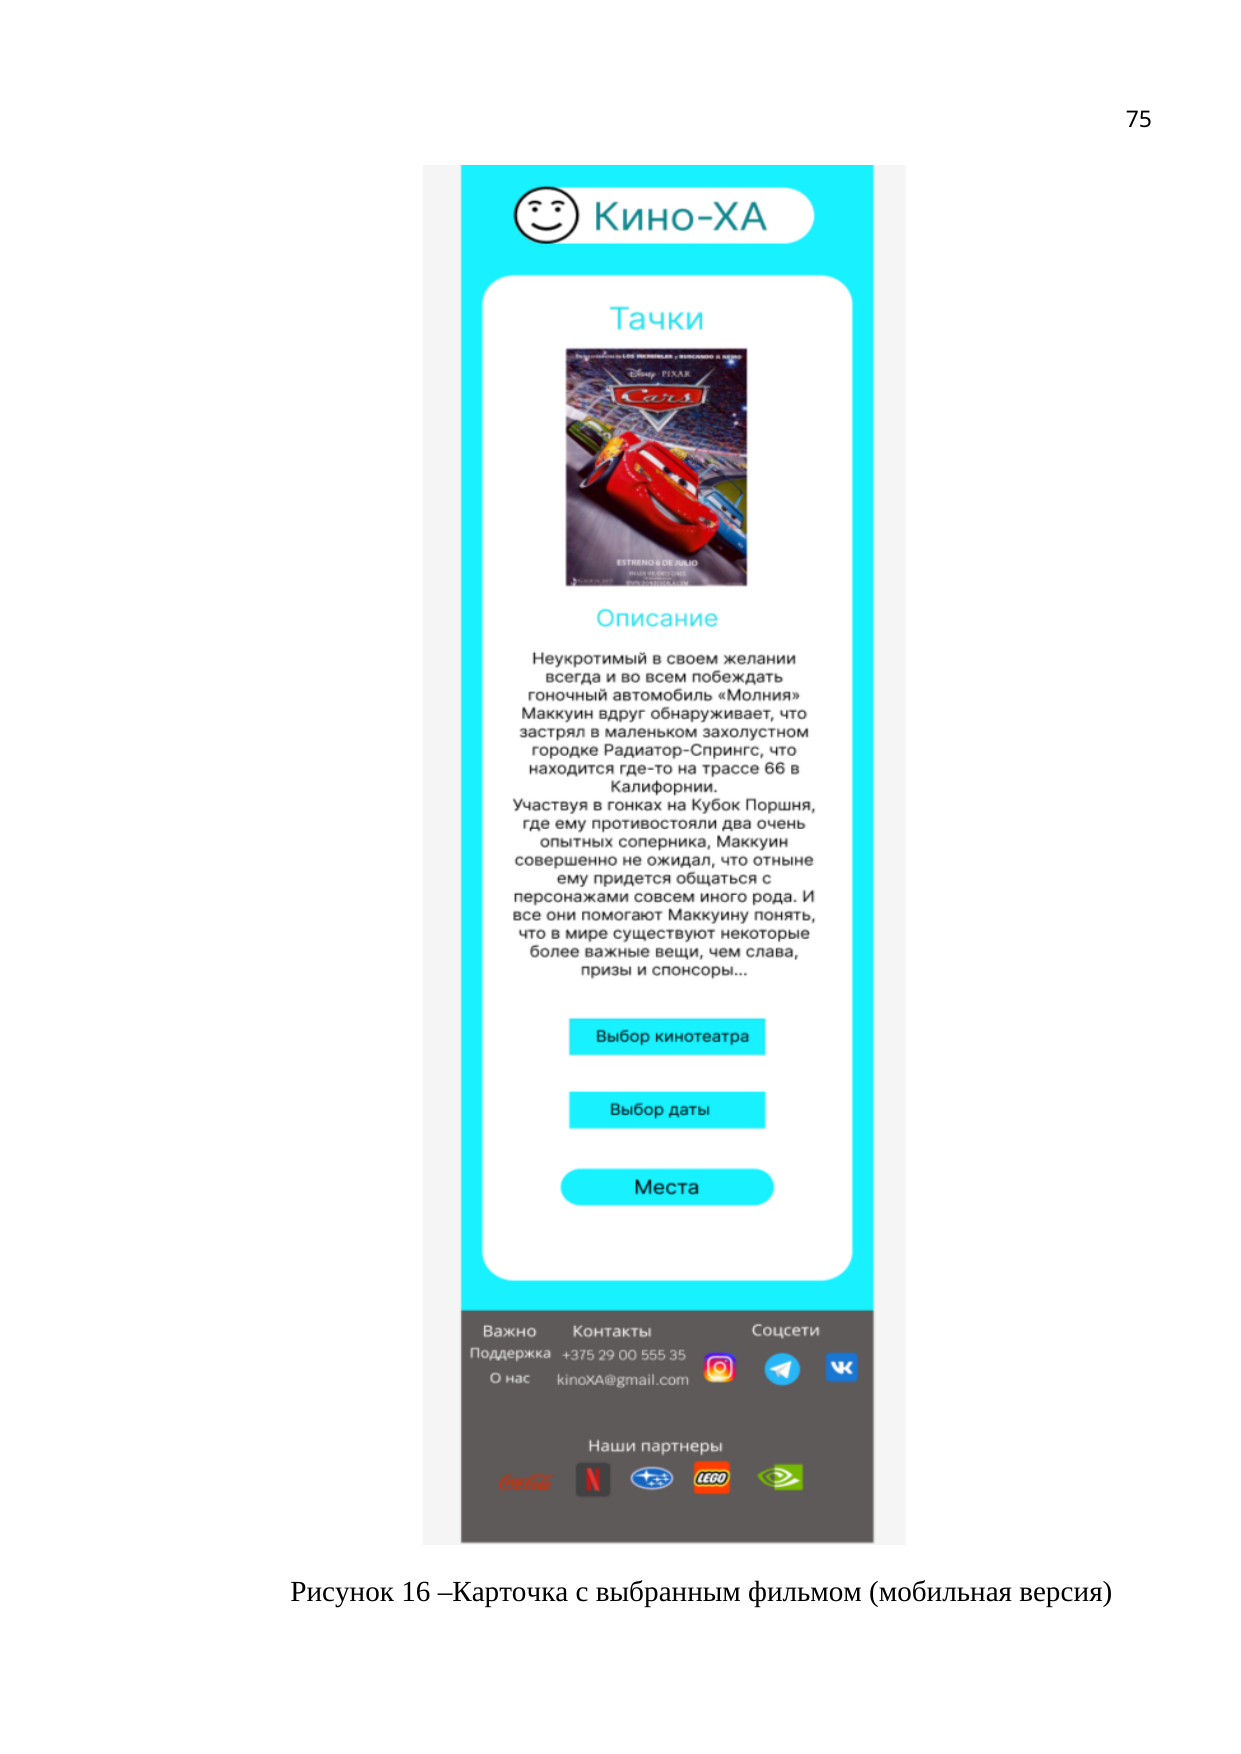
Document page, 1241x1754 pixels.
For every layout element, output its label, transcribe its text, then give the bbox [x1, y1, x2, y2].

picture [423, 165, 906, 1545]
text Рисунок 16 –Карточка с выбранным фильмом (мобильная версия) [177, 1574, 1152, 1607]
